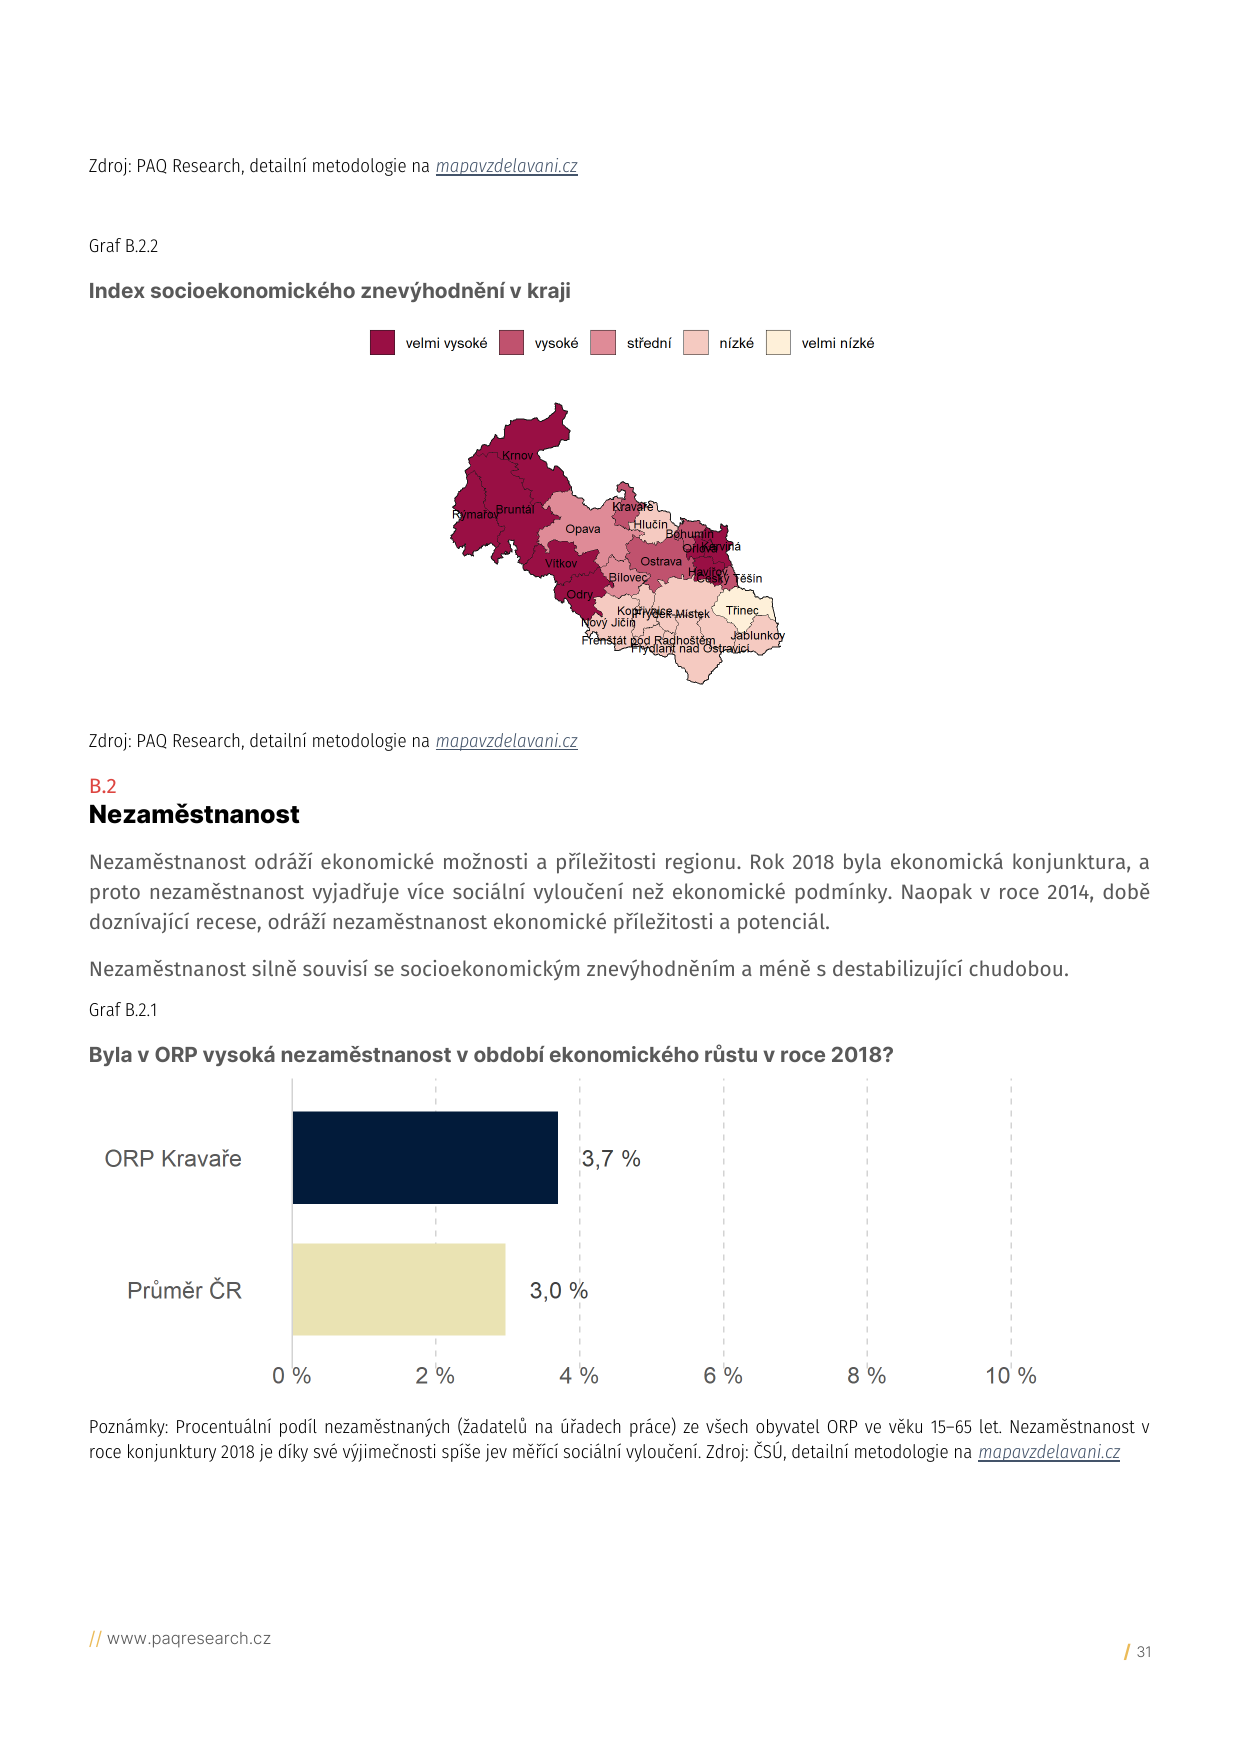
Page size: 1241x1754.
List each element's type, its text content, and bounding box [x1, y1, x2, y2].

text B.2 [89, 769, 1152, 799]
text Byla v ORP vysoká nezaměstnanost v období ekonomického růstu v roce 2018? [89, 1037, 1152, 1067]
text Graf B.2.2 [89, 234, 1152, 257]
text Zdroj: PAQ Research, detailní metodologie na mapavzdelavani.cz [89, 722, 1152, 752]
picture [88, 303, 1139, 706]
text Zdroj: PAQ Research, detailní metodologie na mapavzdelavani.cz [89, 148, 1152, 178]
text Nezaměstnanost odráží ekonomické možnosti a příležitosti regionu. Rok 2018 byla ekonomická konjunktura, a proto nezaměstnanost vyjadřuje více sociální vyloučení než ekonomické podmínky. Naopak v roce 2014, době doznívající recese, odráží nezaměstnanost ekonomické příležitosti a potenciál. [89, 845, 1152, 935]
text Poznámky: Procentuální podíl nezaměstnaných (žadatelů na úřadech práce) ze všech obyvatel ORP ve věku 15–65 let. Nezaměstnanost v roce konjunktury 2018 je díky své výjimečnosti spíše jev měřící sociální vyloučení. Zdroj: ČSÚ, detailní metodologie na mapavzdelavani.cz [89, 1416, 1152, 1464]
subtitle Nezaměstnanost [89, 799, 1152, 829]
text Index socioekonomického znevýhodnění v kraji [89, 273, 1152, 303]
text Graf B.2.1 [89, 999, 1152, 1021]
text Nezaměstnanost silně souvisí se socioekonomickým znevýhodněním a méně s destabilizující chudobou. [89, 952, 1152, 982]
picture [88, 1067, 1139, 1399]
